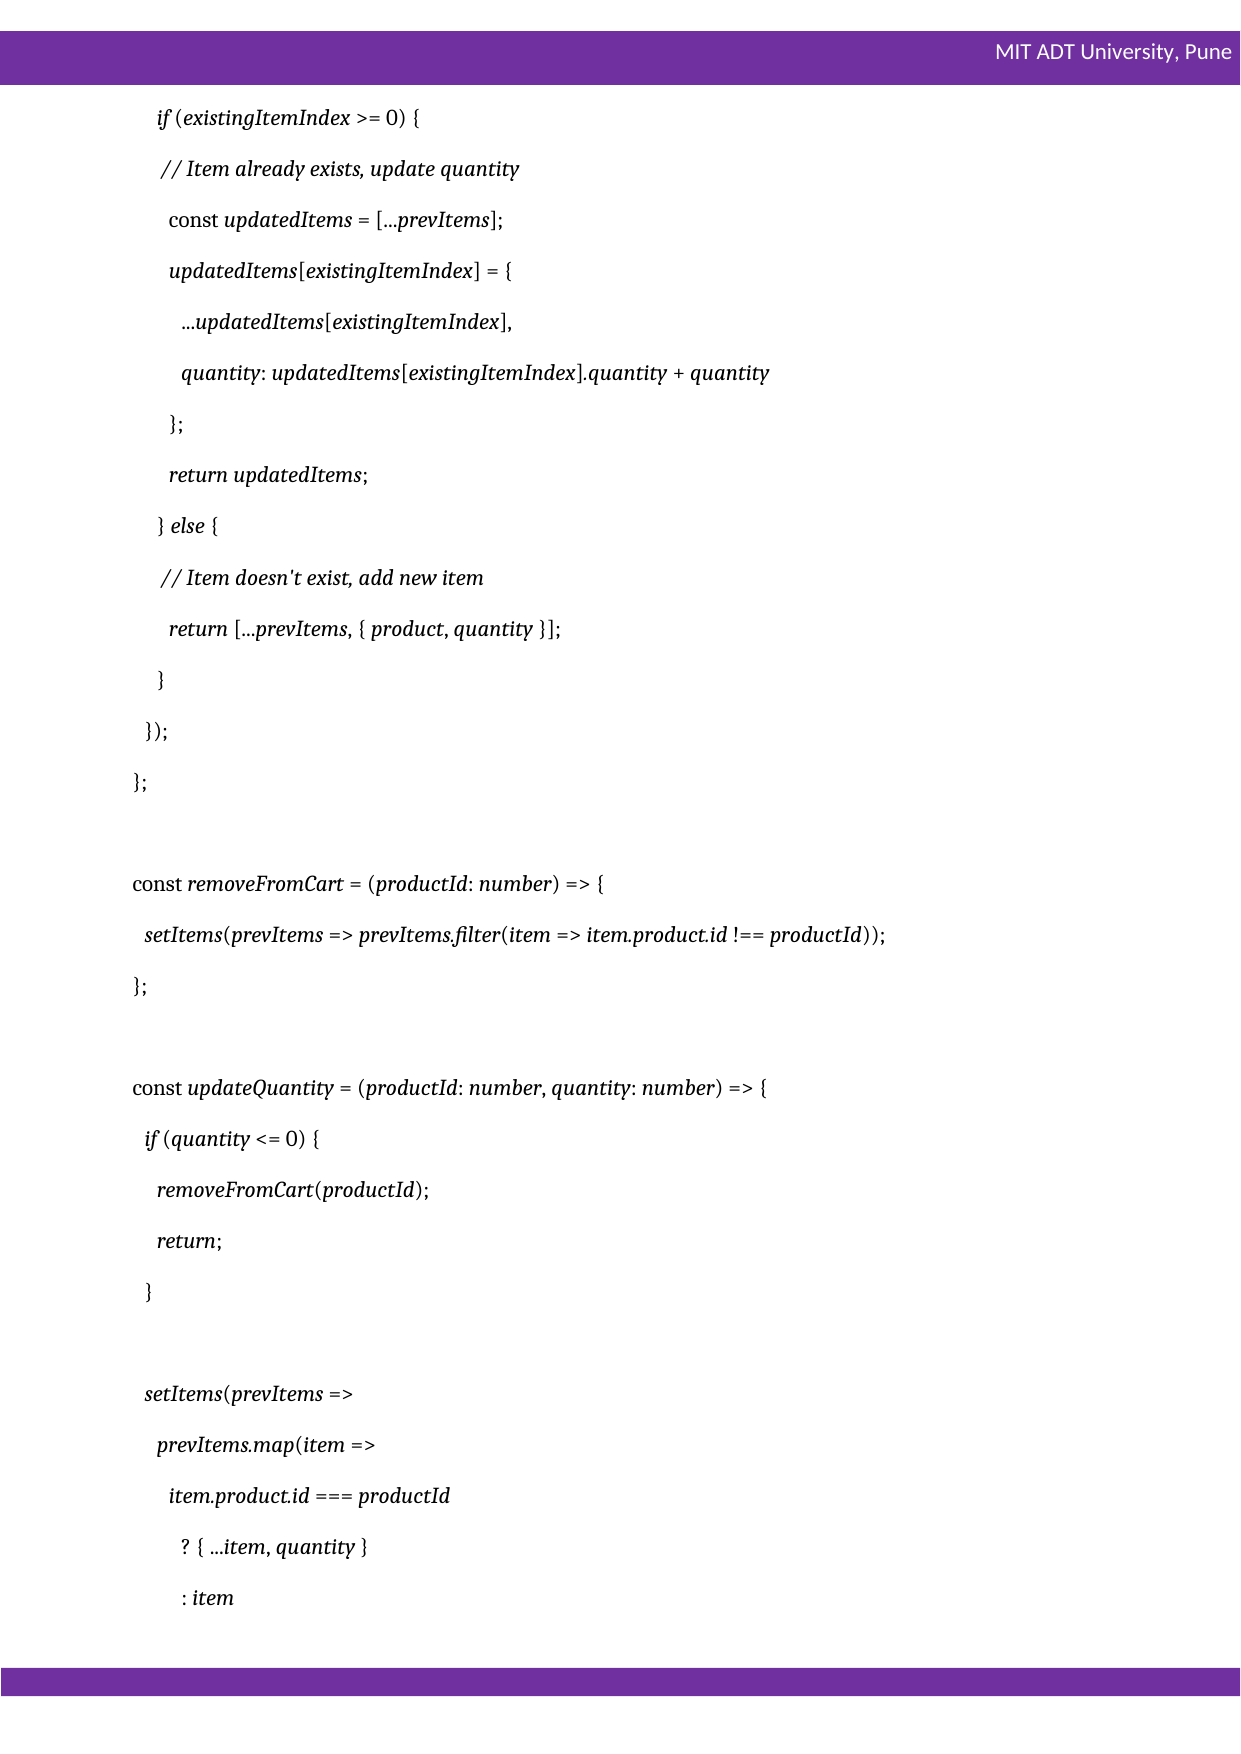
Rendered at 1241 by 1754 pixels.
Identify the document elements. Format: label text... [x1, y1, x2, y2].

text return [...prevItems, { product, quantity }]; [120, 615, 1195, 642]
text if (quantity <= 0) { [120, 1126, 1195, 1152]
text return updatedItems; [120, 462, 1195, 489]
text if (existingItemIndex >= 0) { [120, 105, 1195, 131]
text ? { ...item, quantity } [120, 1534, 1195, 1561]
text }; [120, 768, 1195, 795]
text }; [120, 973, 1195, 999]
text quantity: updatedItems[existingItemIndex].quantity + quantity [120, 360, 1195, 387]
text updatedItems[existingItemIndex] = { [120, 258, 1195, 284]
text ...updatedItems[existingItemIndex], [120, 309, 1195, 336]
text }); [120, 717, 1195, 744]
text // Item doesn't exist, add new item [120, 564, 1195, 591]
text } [120, 1279, 1195, 1305]
text : item [120, 1585, 1195, 1612]
text }; [120, 411, 1195, 438]
text // Item already exists, update quantity [120, 156, 1195, 182]
text setItems(prevItems => [120, 1381, 1195, 1407]
text removeFromCart(productId); [120, 1177, 1195, 1203]
text item.product.id === productId [120, 1483, 1195, 1509]
text } else { [120, 513, 1195, 540]
text setItems(prevItems => prevItems.filter(item => item.product.id !== productId)); [120, 922, 1195, 948]
text const updatedItems = [...prevItems]; [120, 207, 1195, 233]
text const removeFromCart = (productId: number) => { [120, 871, 1195, 897]
text } [120, 666, 1195, 693]
text const updateQuantity = (productId: number, quantity: number) => { [120, 1075, 1195, 1101]
text return; [120, 1228, 1195, 1254]
text prevItems.map(item => [120, 1432, 1195, 1458]
